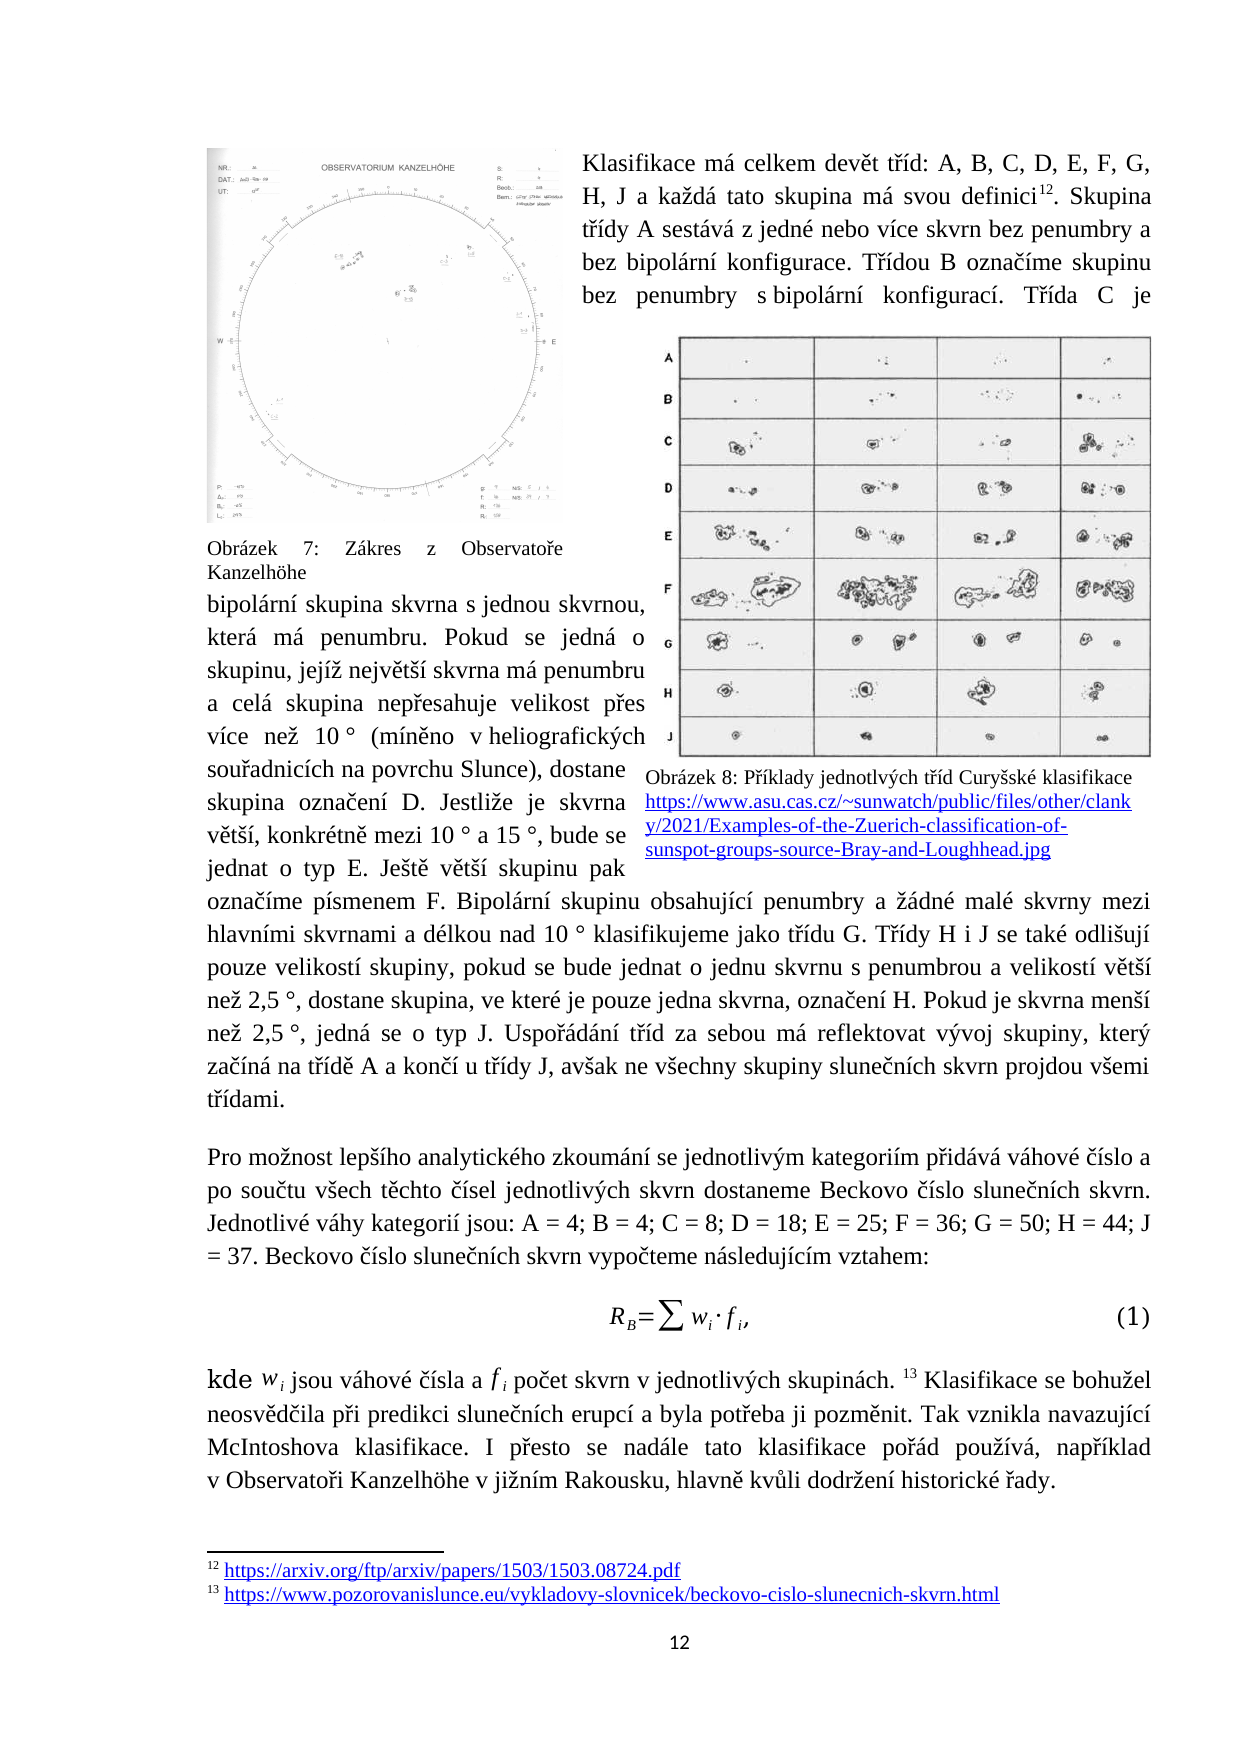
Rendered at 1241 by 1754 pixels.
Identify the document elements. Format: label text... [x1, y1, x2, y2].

picture [206, 148, 563, 523]
text kde jsou váhové čísla a počet skvrn v jednotlivých skupinách. Klasifikace se bohužel neosvědčila při predikci slunečních erupcí a byla potřeba ji pozměnit. Tak vznikla navazující McIntoshova klasifikace. I přesto se nadále tato klasifikace pořád používá, například v Observatoři Kanzelhöhe v jižním Rakousku, hlavně kvůli dodržení historické řady. [207, 1363, 1152, 1494]
picture [664, 335, 1152, 758]
text , (1) [207, 1299, 1152, 1334]
text Pro možnost lepšího analytického zkoumání se jednotlivým kategoriím přidává váhové číslo a po součtu všech těchto čísel jednotlivých skvrn dostaneme Beckovo číslo slunečních skvrn. Jednotlivé váhy kategorií jsou: A = 4; B = 4; C = 8; D = 18; E = 25; F = 36; G = 50; H = 44; J = 37. Beckovo číslo slunečních skvrn vypočteme následujícím vztahem: [207, 1142, 1152, 1270]
